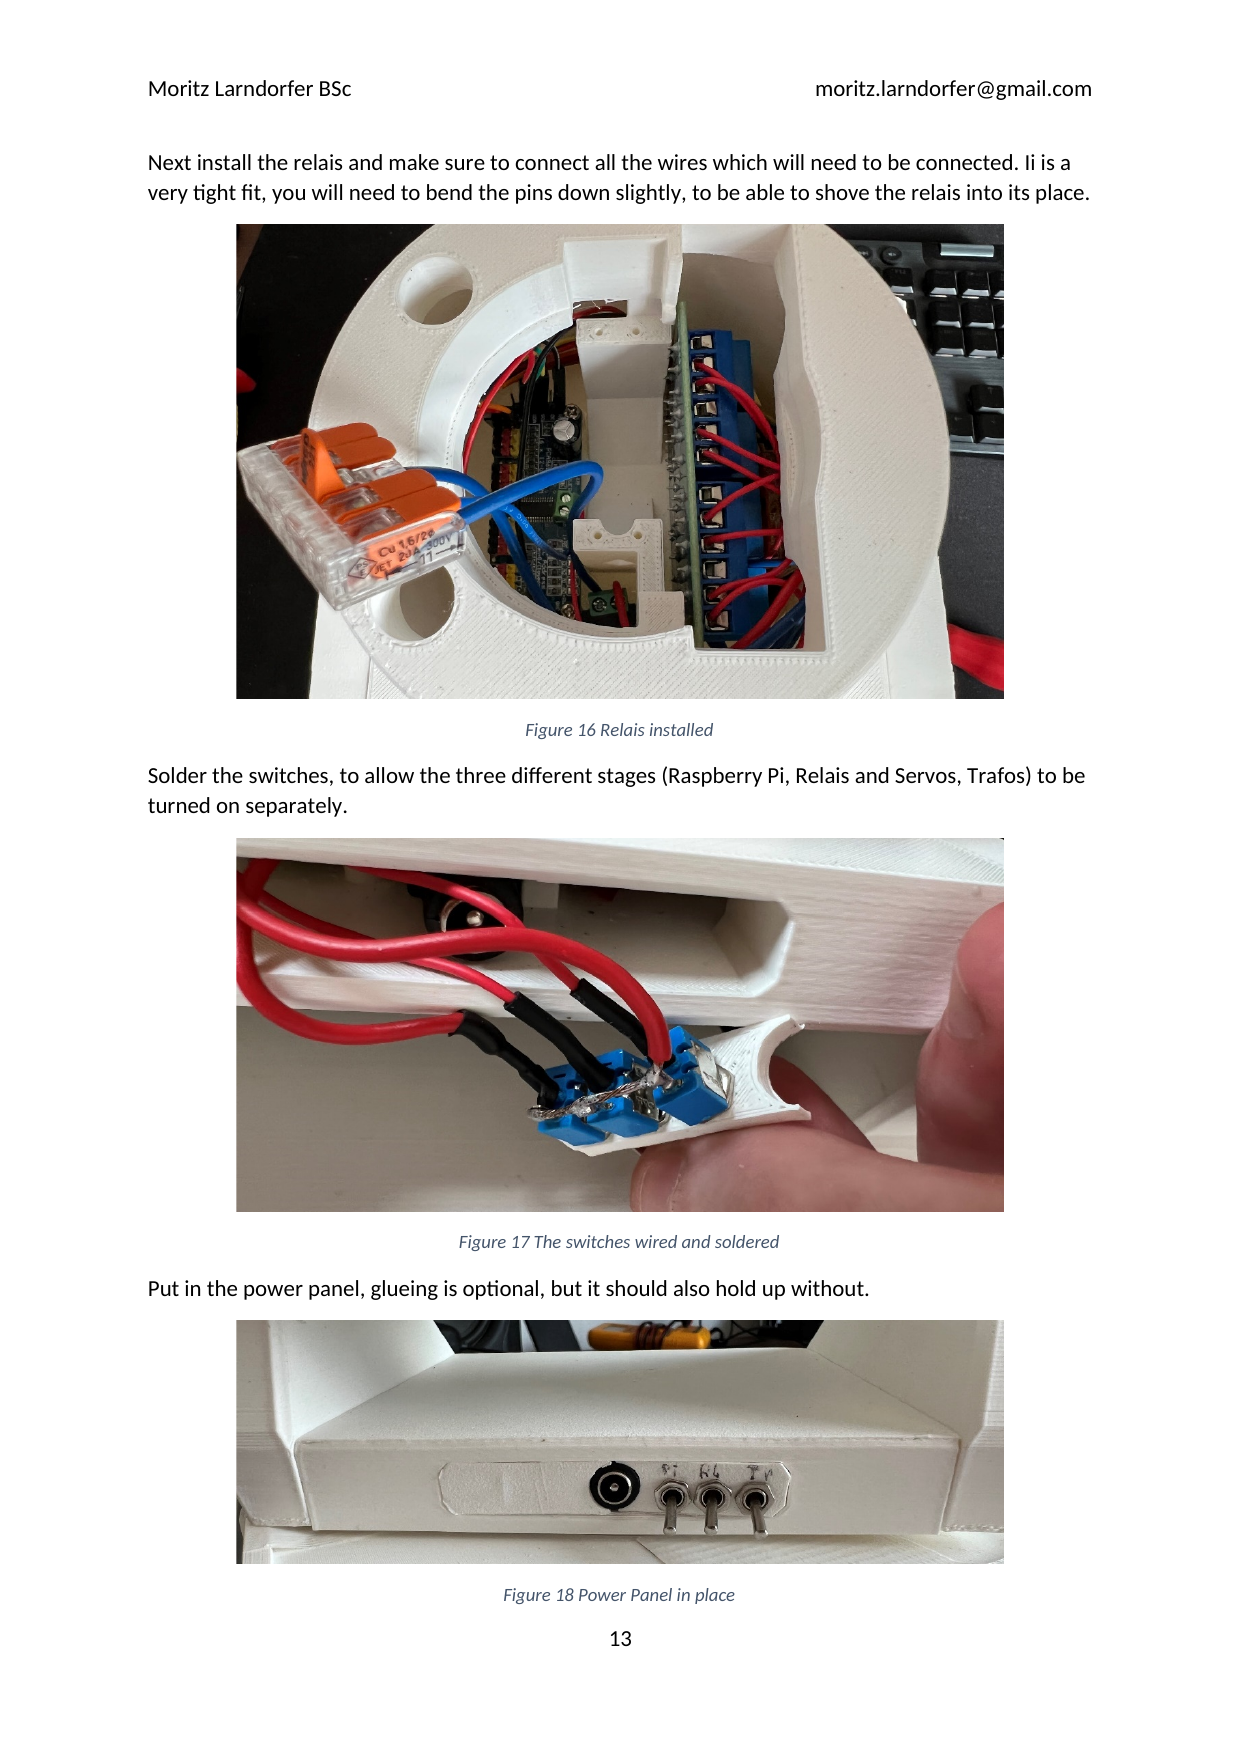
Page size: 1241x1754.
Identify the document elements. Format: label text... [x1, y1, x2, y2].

picture [236, 224, 1004, 699]
text Solder the switches, to allow the three different stages (Raspberry Pi, Relais and Servos, Trafos) to be turned on separately. [148, 761, 1093, 820]
text Figure 17 The switches wired and soldered [148, 1230, 1093, 1253]
picture [236, 1320, 1004, 1564]
text Figure Relais installed [148, 718, 1093, 741]
text Next install the relais and make sure to connect all the wires which will need to be connected. Ii is a very tight fit, you will need to bend the pins down slightly, to be able to shove the relais into its place. [148, 148, 1093, 206]
text Put in the power panel, glueing is optional, but it should also hold up without. [148, 1274, 1093, 1302]
picture [236, 838, 1004, 1212]
text Figure 18 Power Panel in place [148, 1583, 1093, 1606]
